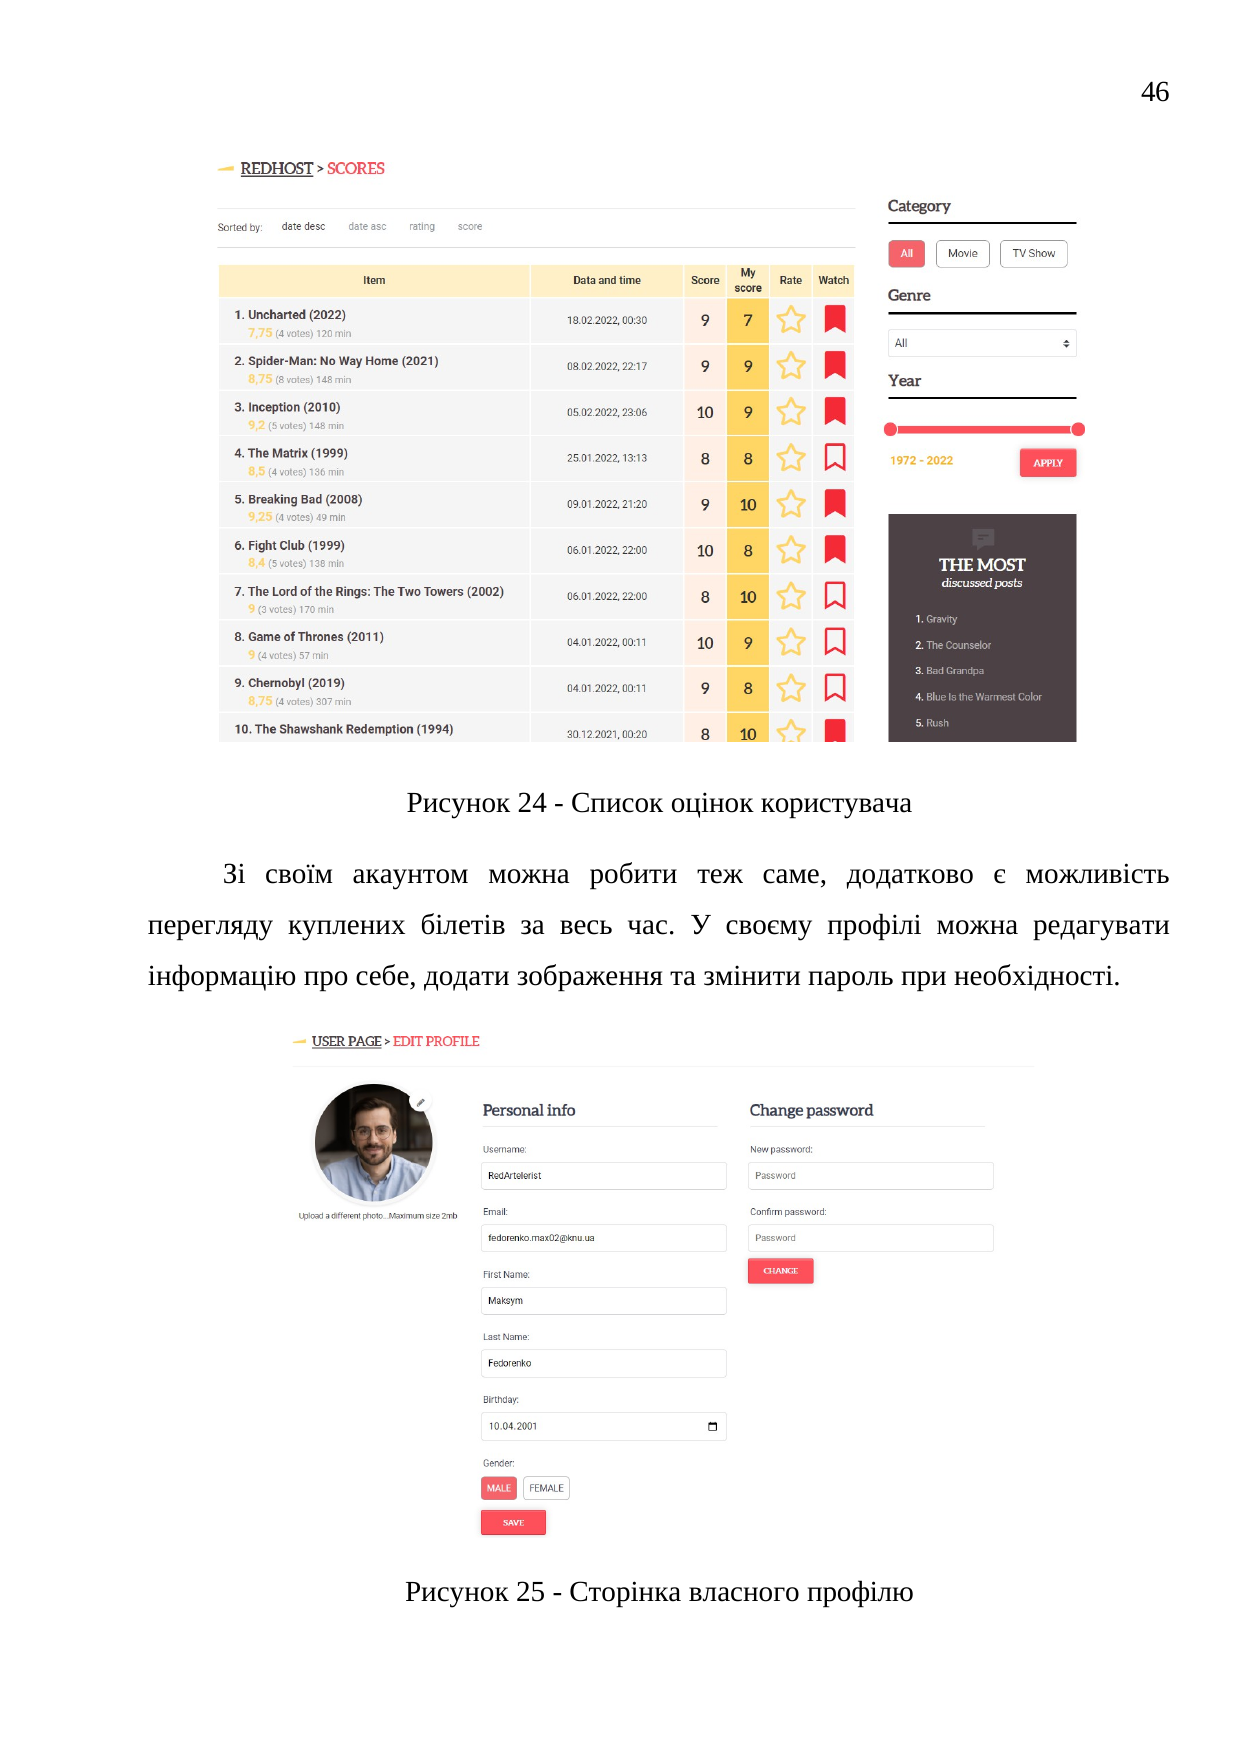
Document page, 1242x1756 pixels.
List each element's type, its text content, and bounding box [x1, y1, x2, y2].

text Зі своїм акаунтом можна робити теж саме, додатково є можливість перегляду куплених білетів за весь час. У своєму профілі можна редагувати інформацію про себе, додати зображення та змінити пароль при необхідності. [148, 856, 1171, 991]
text Рисунок 25 - Сторінка власного профілю [322, 1574, 996, 1608]
text Рисунок 24 - Список оцінок користувача [322, 786, 996, 819]
picture [292, 1036, 1035, 1538]
picture [217, 162, 1085, 742]
